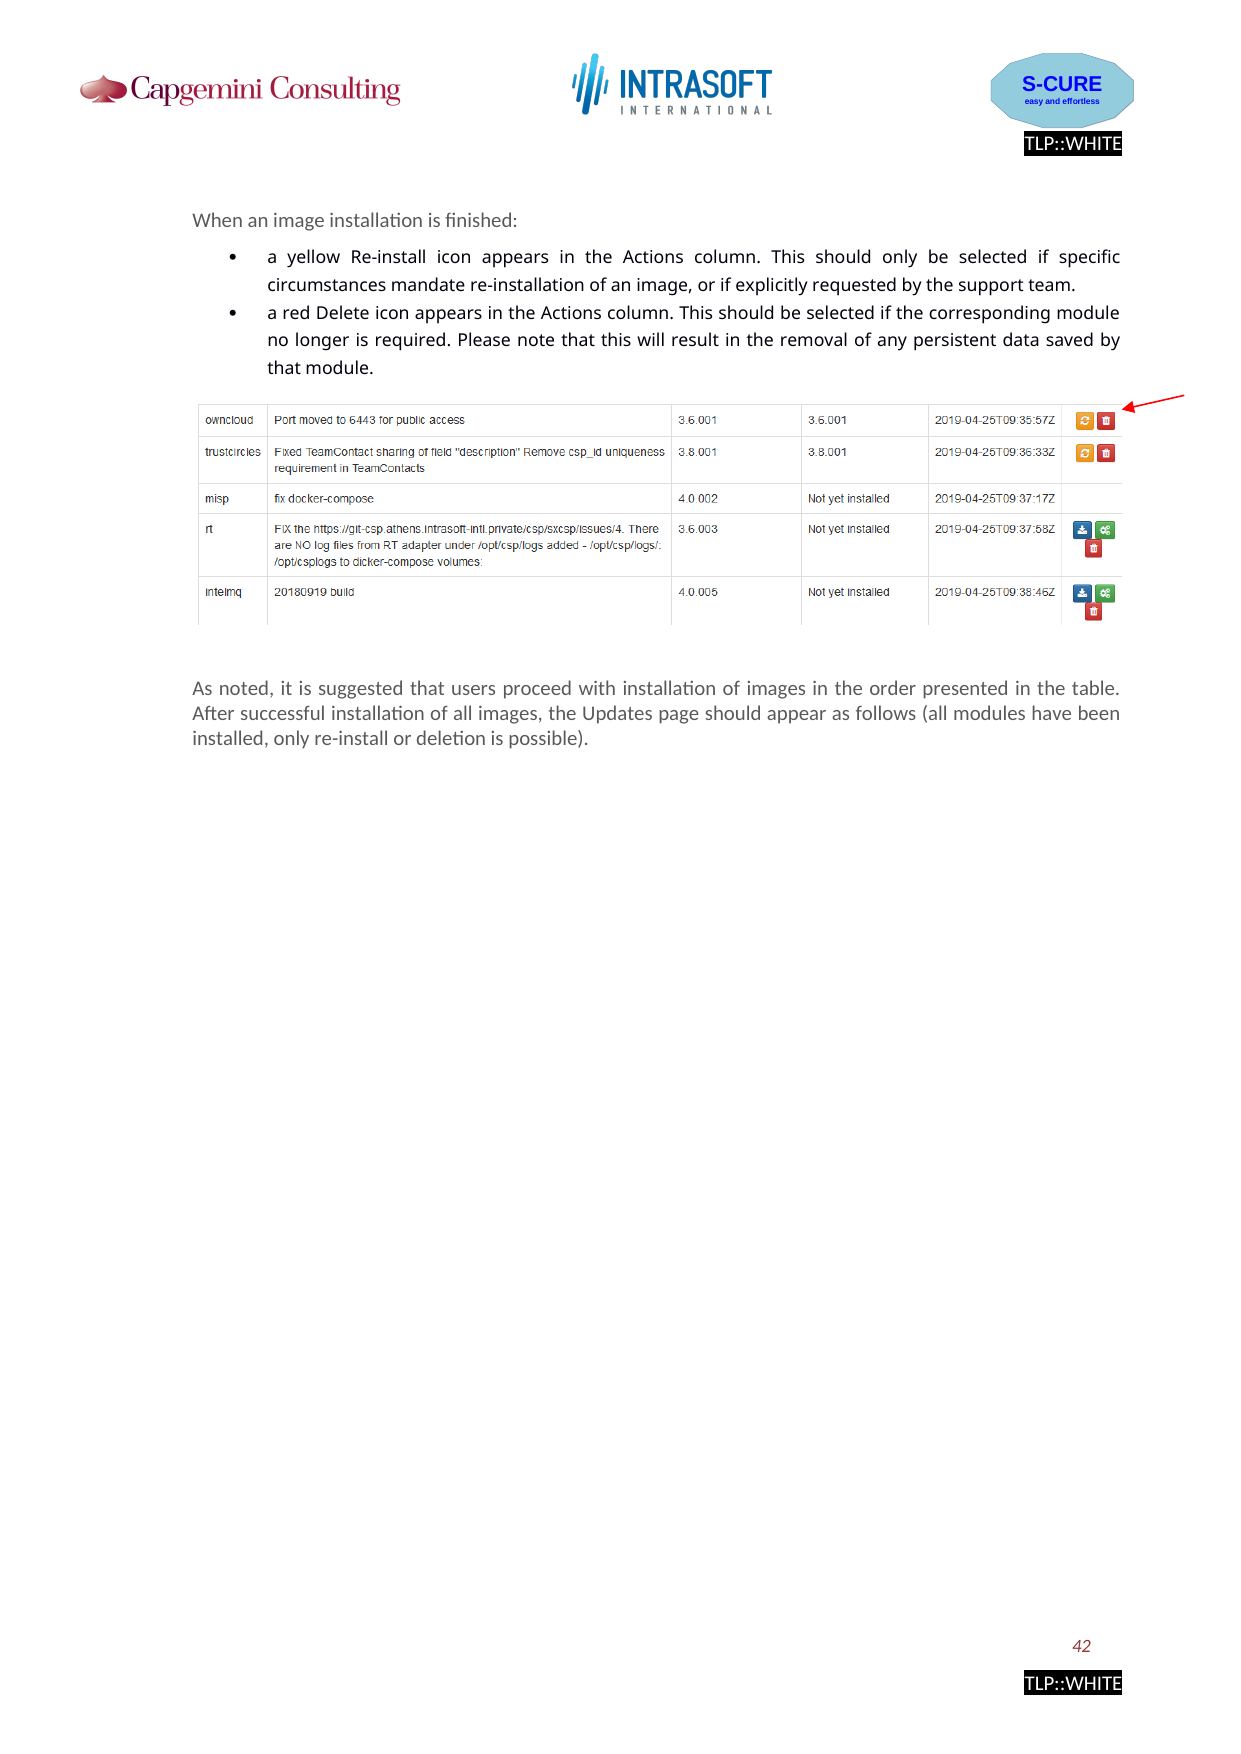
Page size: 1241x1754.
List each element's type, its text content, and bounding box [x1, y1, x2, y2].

picture [571, 52, 773, 116]
text When an image installation is finished: [192, 207, 1122, 232]
list a yellow Re-install icon appears in the Actions column. This should only be selected if specific circumstances mandate re-installation of an image, or if explicitly requested by the support team. [229, 245, 1122, 297]
list a red Delete icon appears in the Actions column. This should be selected if the corresponding module no longer is required. Please note that this will result in the removal of any persistent data saved by that module. [229, 300, 1122, 380]
picture [192, 404, 1123, 625]
text As noted, it is suggested that users proceed with installation of images in the order presented in the table. After successful installation of all images, the Updates page should appear as follows (all modules have been installed, only re-install or deletion is possible). [192, 675, 1122, 751]
